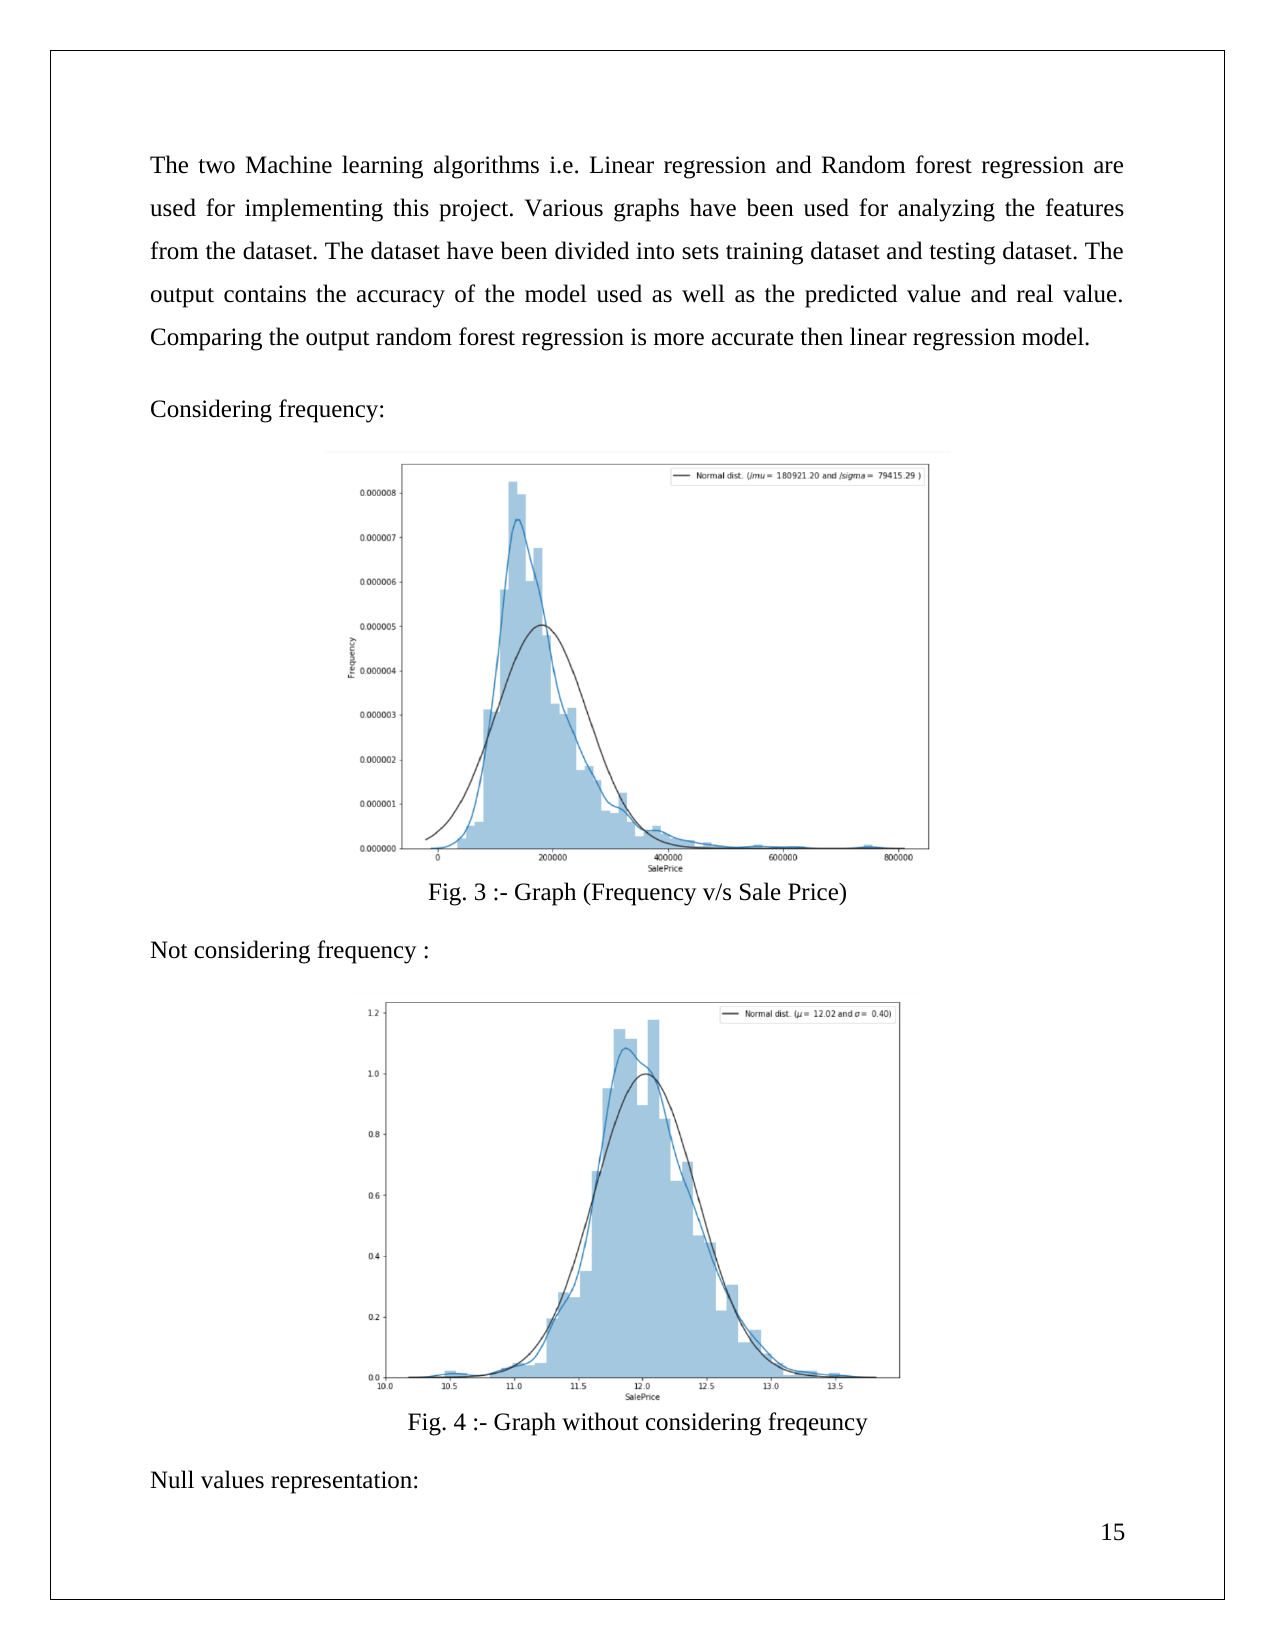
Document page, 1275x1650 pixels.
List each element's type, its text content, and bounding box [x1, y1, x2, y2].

text The two Machine learning algorithms i.e. Linear regression and Random forest regression are used for implementing this project. Various graphs have been used for analyzing the features from the dataset. The dataset have been divided into sets training dataset and testing dataset. The output contains the accuracy of the model used as well as the predicted value and real value. Comparing the output random forest regression is more accurate then linear regression model. [150, 150, 1125, 351]
text Null values representation: [150, 1465, 1125, 1494]
text Fig. 4 :- Graph without considering freqeuncy [150, 1407, 1125, 1436]
text Fig. 3 :- Graph (Frequency v/s Sale Price) [150, 877, 1125, 906]
picture [324, 451, 951, 878]
text Not considering frequency : [150, 935, 1125, 964]
text Considering frequency: [150, 394, 1125, 423]
picture [351, 992, 924, 1408]
